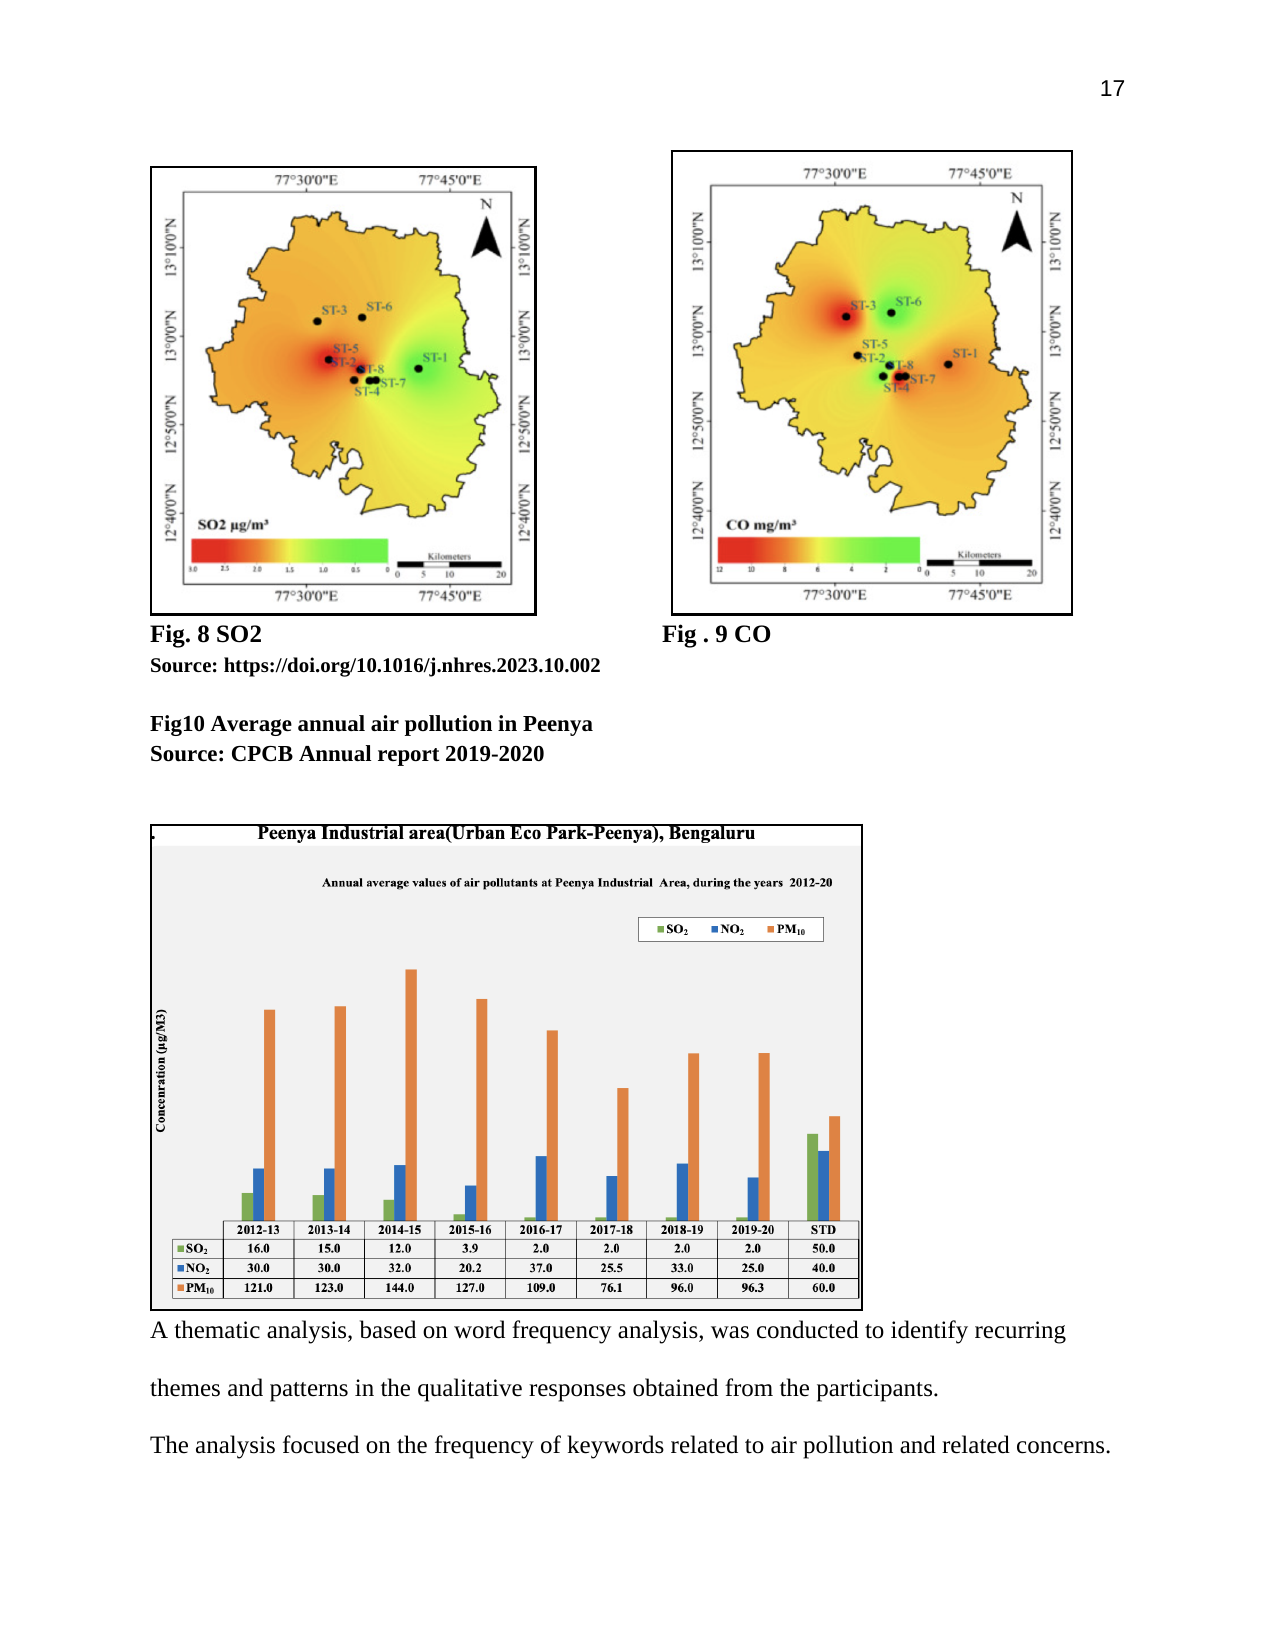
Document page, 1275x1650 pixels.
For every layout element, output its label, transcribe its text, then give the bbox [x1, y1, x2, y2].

text Fig10 Average annual air pollution in Peenya [150, 710, 1125, 737]
picture [673, 152, 1071, 613]
text A thematic analysis, based on word frequency analysis, was conducted to identify recurring themes and patterns in the qualitative responses obtained from the participants. [150, 1315, 1125, 1402]
text Source: https://doi.org/10.1016/j.nhres.2023.10.002 [150, 652, 1125, 677]
text Fig. 8 SO2 Fig . 9 CO [150, 619, 1125, 648]
text Source: CPCB Annual report 2019-2020 [150, 741, 1125, 767]
picture [152, 168, 534, 613]
picture [152, 826, 861, 1309]
text The analysis focused on the frequency of keywords related to air pollution and related concerns. [150, 1430, 1125, 1459]
